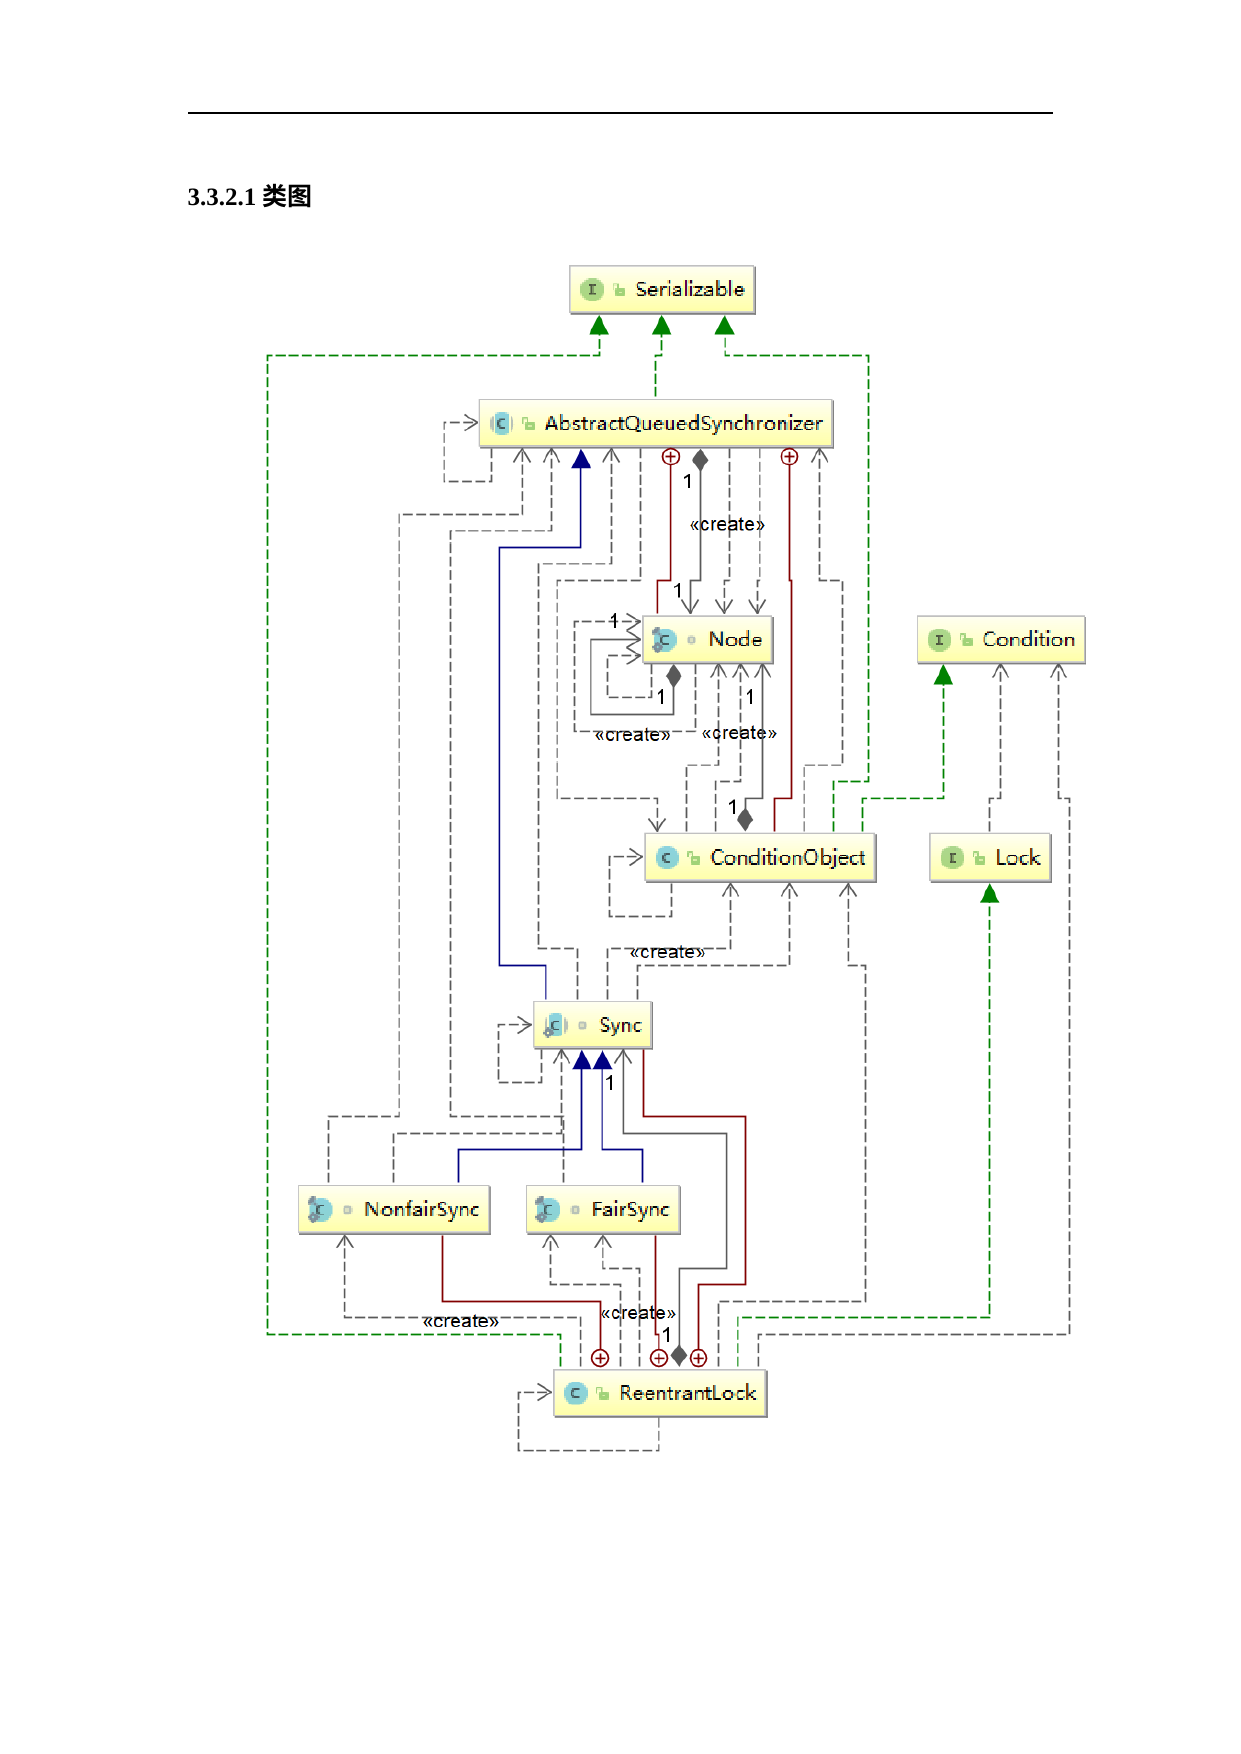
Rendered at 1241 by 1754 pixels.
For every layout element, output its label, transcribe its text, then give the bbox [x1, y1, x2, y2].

picture [231, 250, 1097, 1472]
subtitle 类图 [187, 162, 1053, 227]
